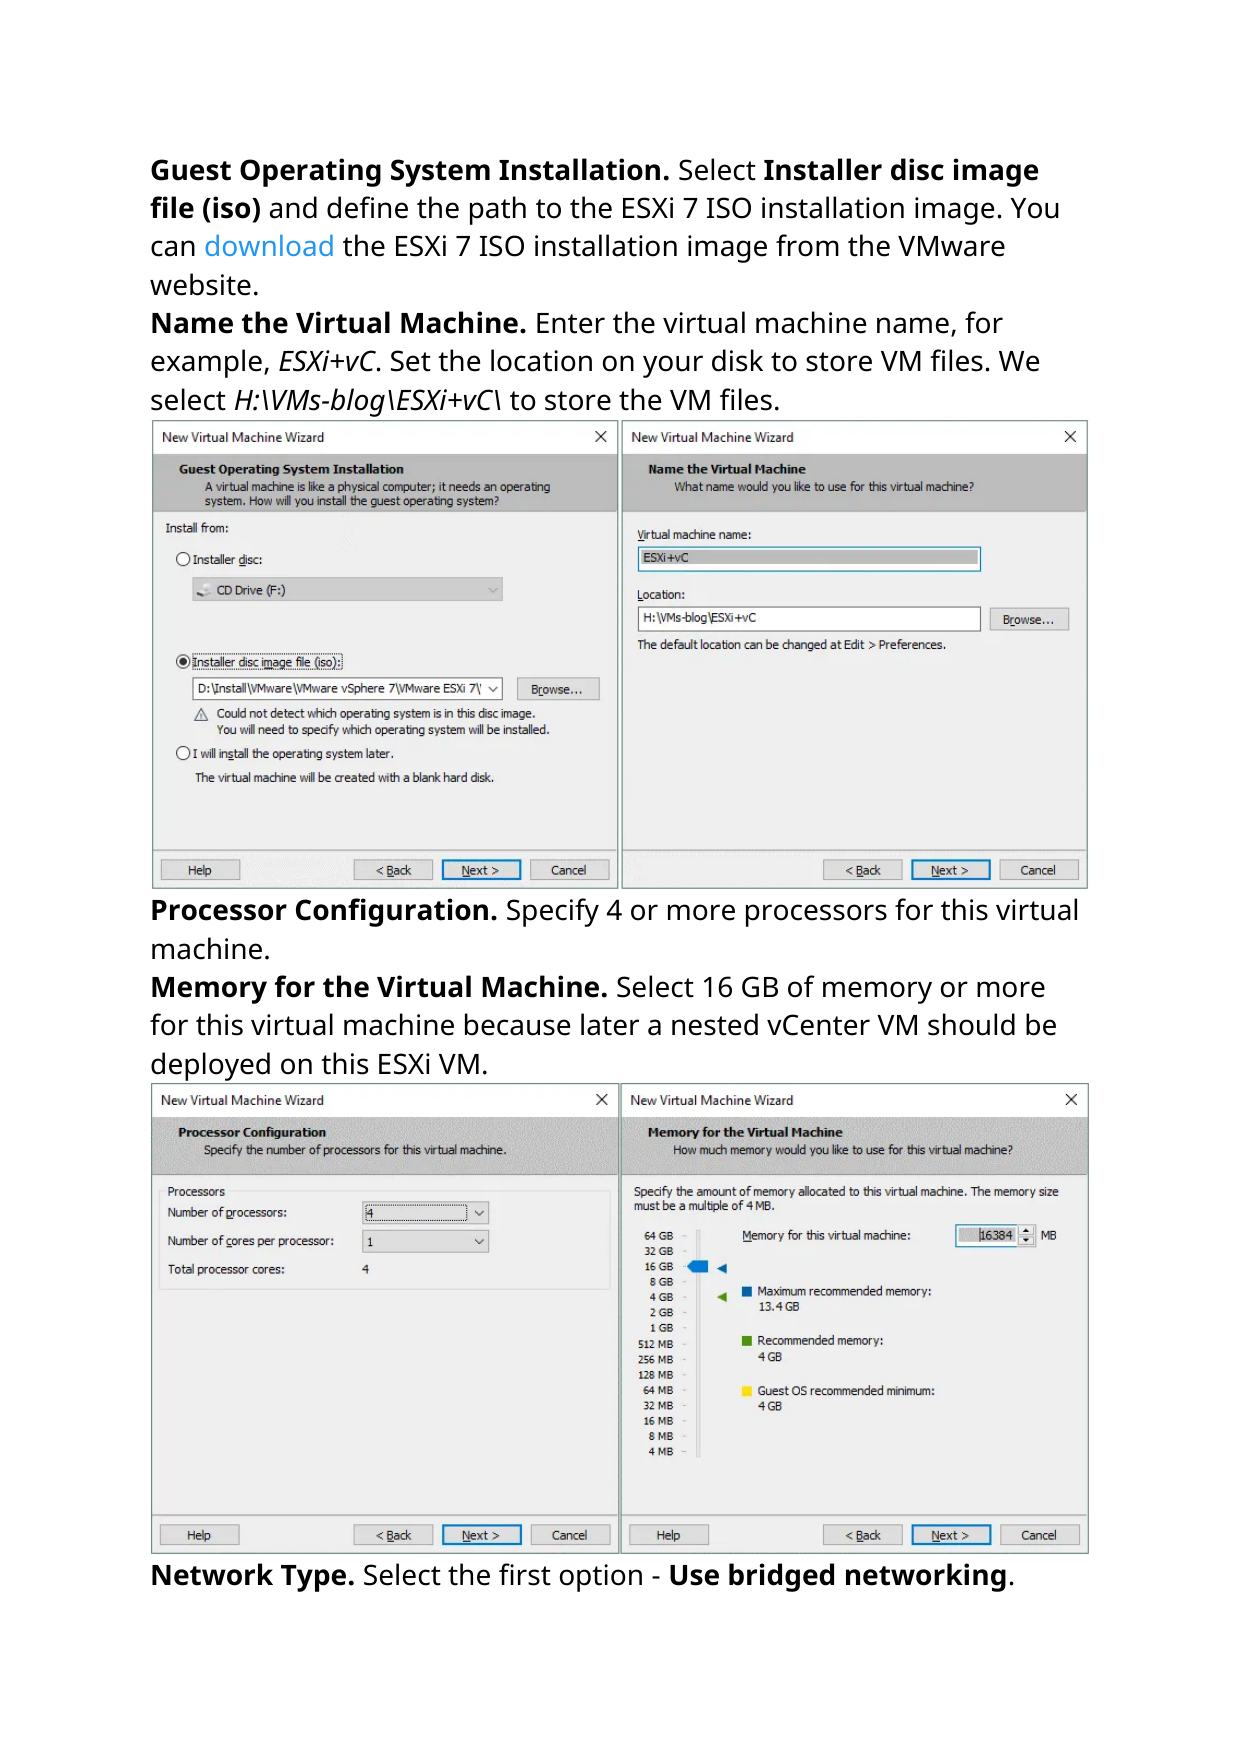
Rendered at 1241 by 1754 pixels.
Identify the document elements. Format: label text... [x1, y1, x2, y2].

text Name the Virtual Machine. Enter the virtual machine name, for example, ESXi+vC. Set the location on your disk to store VM files. We select H:\VMs-blog\ESXi+vC\ to store the VM files. [150, 303, 1090, 418]
picture [150, 1082, 1090, 1555]
text Processor Configuration. Specify 4 or more processors for this virtual machine. [150, 891, 1090, 967]
text Guest Operating System Installation. Select Installer disc image file (iso) and define the path to the ESXi 7 ISO installation image. You can download the ESXi 7 ISO installation image from the VMware website. [150, 150, 1090, 303]
picture [150, 418, 1090, 891]
text Memory for the Virtual Machine. Select 16 GB of memory or more for this virtual machine because later a nested vCenter VM should be deployed on this ESXi VM. [150, 967, 1090, 1082]
text Network Type. Select the first option - Use bridged networking. [150, 1555, 1090, 1593]
